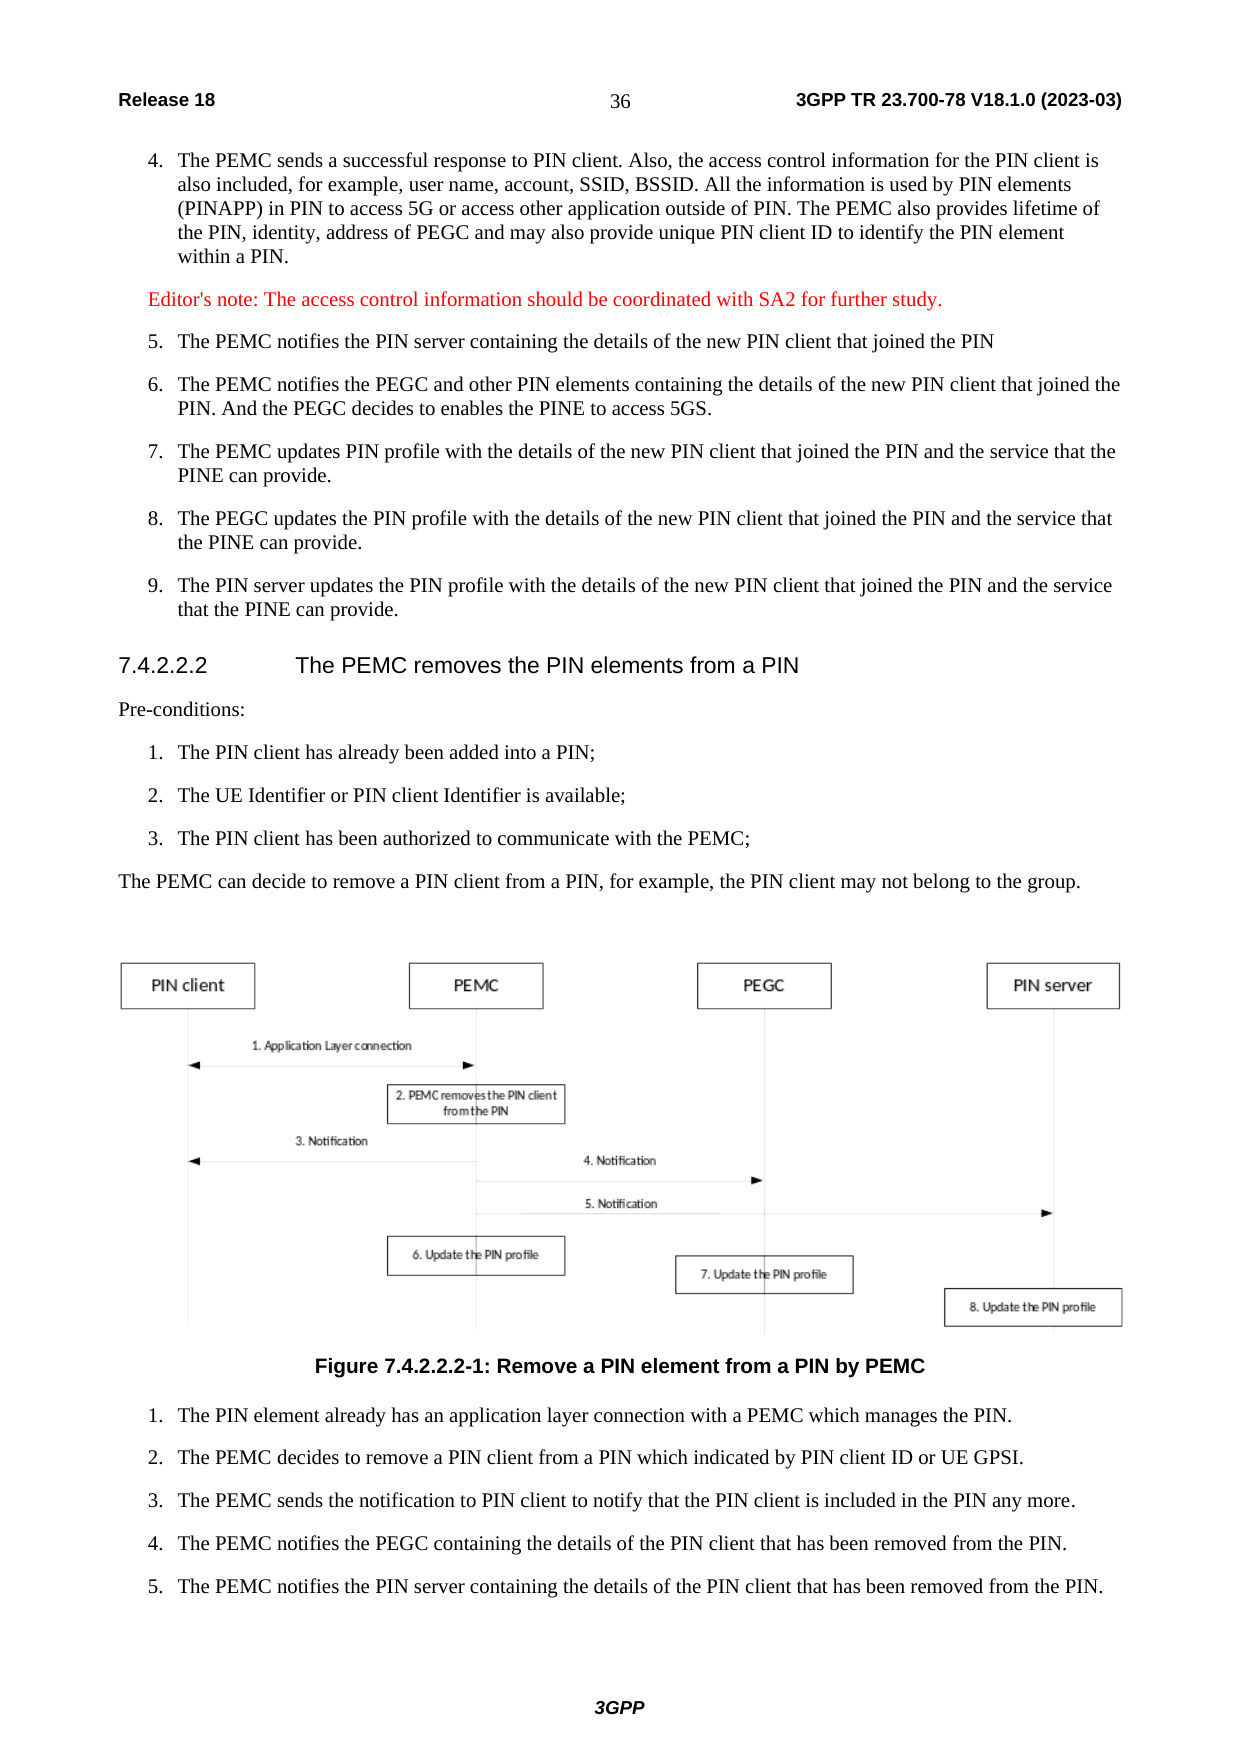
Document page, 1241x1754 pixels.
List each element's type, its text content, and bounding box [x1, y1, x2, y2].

text Editor's note: The access control information should be coordinated with SA2 for further study. [148, 287, 1122, 311]
text 5. The PEMC notifies the PIN server containing the details of the new PIN client that joined the PIN [148, 329, 1122, 353]
text 4. The PEMC sends a successful response to PIN client. Also, the access control information for the PIN client is also included, for example, user name, account, SSID, BSSID. All the information is used by PIN elements (PINAPP) in PIN to access 5G or access other application outside of PIN. The PEMC also provides lifetime of the PIN, identity, address of PEGC and may also provide unique PIN client ID to identify the PIN element within a PIN. [148, 147, 1122, 268]
text 3. The PEMC sends the notification to PIN client to notify that the PIN client is included in the PIN any more. [148, 1488, 1122, 1512]
text The PEMC can decide to remove a PIN client from a PIN, for example, the PIN client may not belong to the group. [118, 868, 1122, 893]
text 3. The PIN client has been authorized to communicate with the PEMC; [148, 826, 1122, 850]
text 6. The PEMC notifies the PEGC and other PIN elements containing the details of the new PIN client that joined the PIN. And the PEGC decides to enables the PINE to access 5GS. [148, 372, 1122, 420]
text 1. The PIN client has already been added into a PIN; [148, 740, 1122, 764]
text 1. The PIN element already has an application layer connection with a PEMC which manages the PIN. [148, 1402, 1122, 1427]
text 2. The PEMC decides to remove a PIN client from a PIN which indicated by PIN client ID or UE GPSI. [148, 1445, 1122, 1469]
text 2. The UE Identifier or PIN client Identifier is available; [148, 783, 1122, 807]
text Pre-conditions: [118, 697, 1122, 721]
text 9. The PIN server updates the PIN profile with the details of the new PIN client that joined the PIN and the service that the PINE can provide. [148, 573, 1122, 621]
subtitle 7.4.2.2.2 The PEMC removes the PIN elements from a PIN [118, 652, 1122, 678]
text 8. The PEGC updates the PIN profile with the details of the new PIN client that joined the PIN and the service that the PINE can provide. [148, 506, 1122, 554]
text 5. The PEMC notifies the PIN server containing the details of the PIN client that has been removed from the PIN. [148, 1574, 1122, 1598]
text 7. The PEMC updates PIN profile with the details of the new PIN client that joined the PIN and the service that the PINE can provide. [148, 439, 1122, 487]
text Figure 7.4.2.2.2-1: Remove a PIN element from a PIN by PEMC [118, 1353, 1122, 1377]
text 4. The PEMC notifies the PEGC containing the details of the PIN client that has been removed from the PIN. [148, 1531, 1122, 1555]
